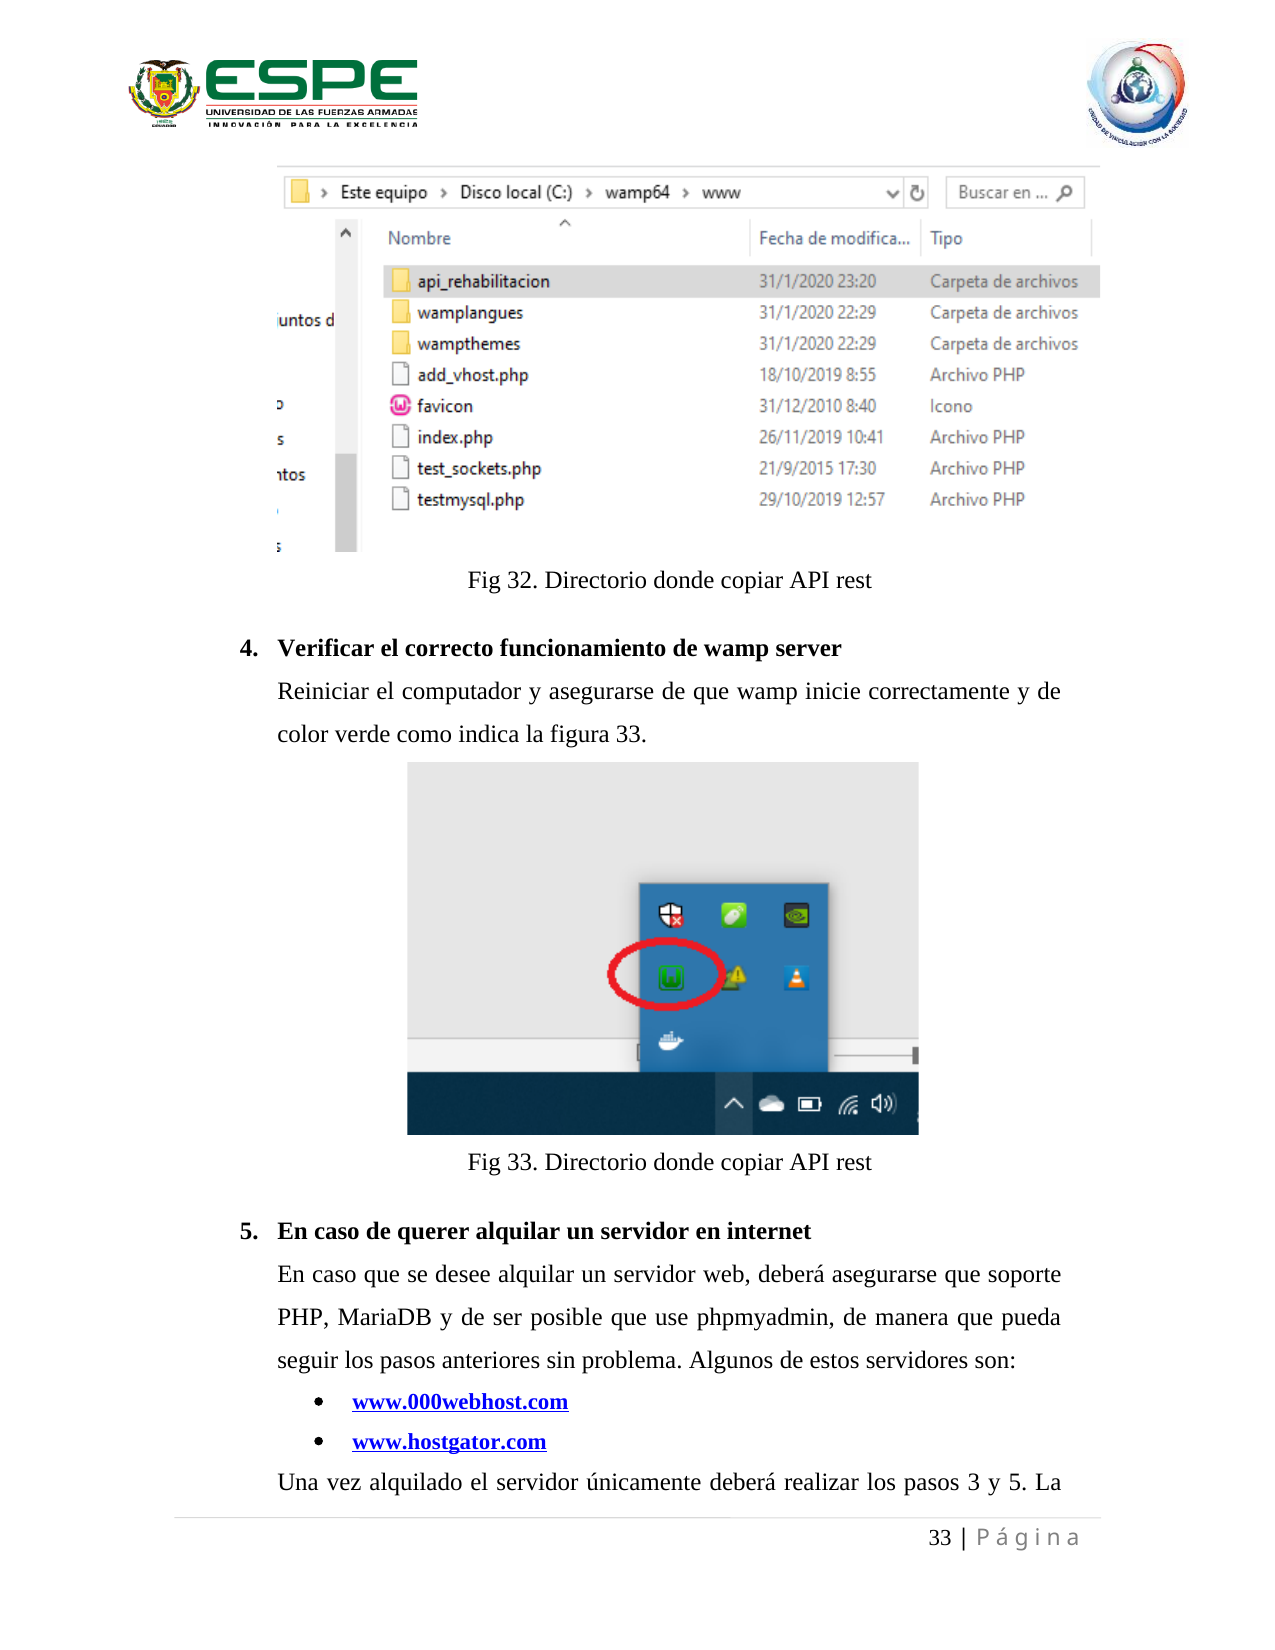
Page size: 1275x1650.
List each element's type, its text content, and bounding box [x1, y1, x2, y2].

picture [1086, 38, 1190, 148]
list Verificar el correcto funcionamiento de wamp server [239, 633, 1100, 662]
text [277, 1467, 1062, 1496]
list Reiniciar el computador y asegurarse de que wamp inicie correctamente y de color verde como indica la figura 33. [277, 676, 1062, 748]
list www.hostgator.com [314, 1428, 1062, 1454]
list En caso de querer alquilar un servidor en internet [239, 1216, 1100, 1244]
text Fig 32. Directorio donde copiar API rest [202, 565, 1062, 594]
list En caso que se desee alquilar un servidor web, deberá asegurarse que soporte PHP, MariaDB y de ser posible que use phpmyadmin, de manera que pueda seguir los pasos anteriores sin problema. Algunos de estos servidores son: [277, 1259, 1062, 1374]
text Fig 33. Directorio donde copiar API rest [202, 1147, 1062, 1176]
picture [277, 160, 1100, 552]
list www.000webhost.com [314, 1388, 1062, 1414]
picture [407, 762, 919, 1135]
picture [128, 60, 418, 127]
